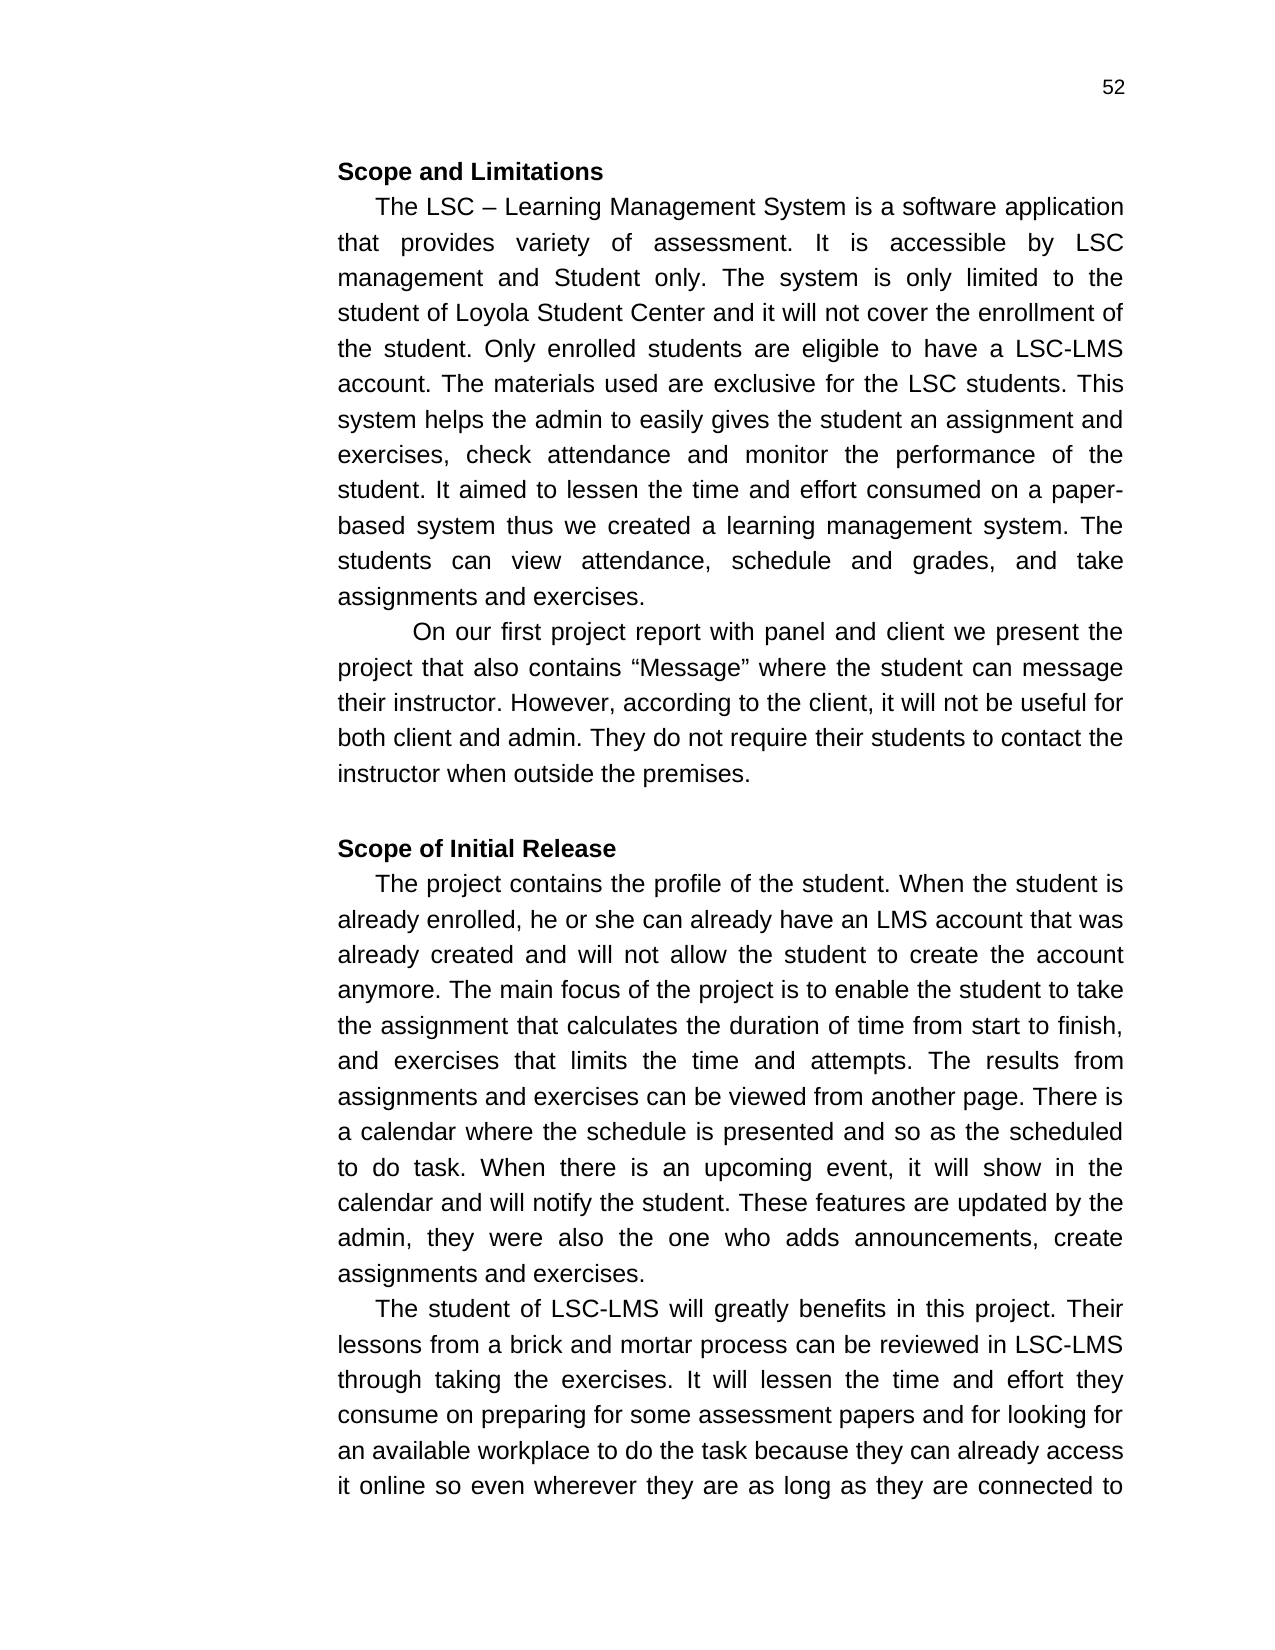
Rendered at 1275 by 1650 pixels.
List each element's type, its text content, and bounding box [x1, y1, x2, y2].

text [337, 1287, 1125, 1500]
text The project contains the profile of the student. When the student is already enrolled, he or she can already have an LMS account that was already created and will not allow the student to create the account anymore. The main focus of the project is to enable the student to take the assignment that calculates the duration of time from start to finish, and exercises that limits the time and attempts. The results from assignments and exercises can be viewed from another page. There is a calendar where the schedule is presented and so as the scheduled to do task. When there is an upcoming event, it will show in the calendar and will notify the student. These features are updated by the admin, they were also the one who adds announcements, create assignments and exercises. [337, 862, 1125, 1287]
text The LSC – Learning Management System is a software application that provides variety of assessment. It is accessible by LSC management and Student only. The system is only limited to the student of Loyola Student Center and it will not cover the enrollment of the student. Only enrolled students are eligible to have a LSC-LMS account. The materials used are exclusive for the LSC students. This system helps the admin to easily gives the student an assignment and exercises, check attendance and monitor the performance of the student. It aimed to lessen the time and effort consumed on a paper-based system thus we created a learning management system. The students can view attendance, schedule and grades, and take assignments and exercises. [337, 185, 1125, 610]
subtitle Scope of Initial Release [337, 827, 1125, 862]
subtitle Scope and Limitations [337, 150, 1125, 185]
text On our first project report with panel and client we present the project that also contains “Message” where the student can message their instructor. However, according to the client, it will not be useful for both client and admin. They do not require their students to contact the instructor when outside the premises. [337, 610, 1125, 787]
